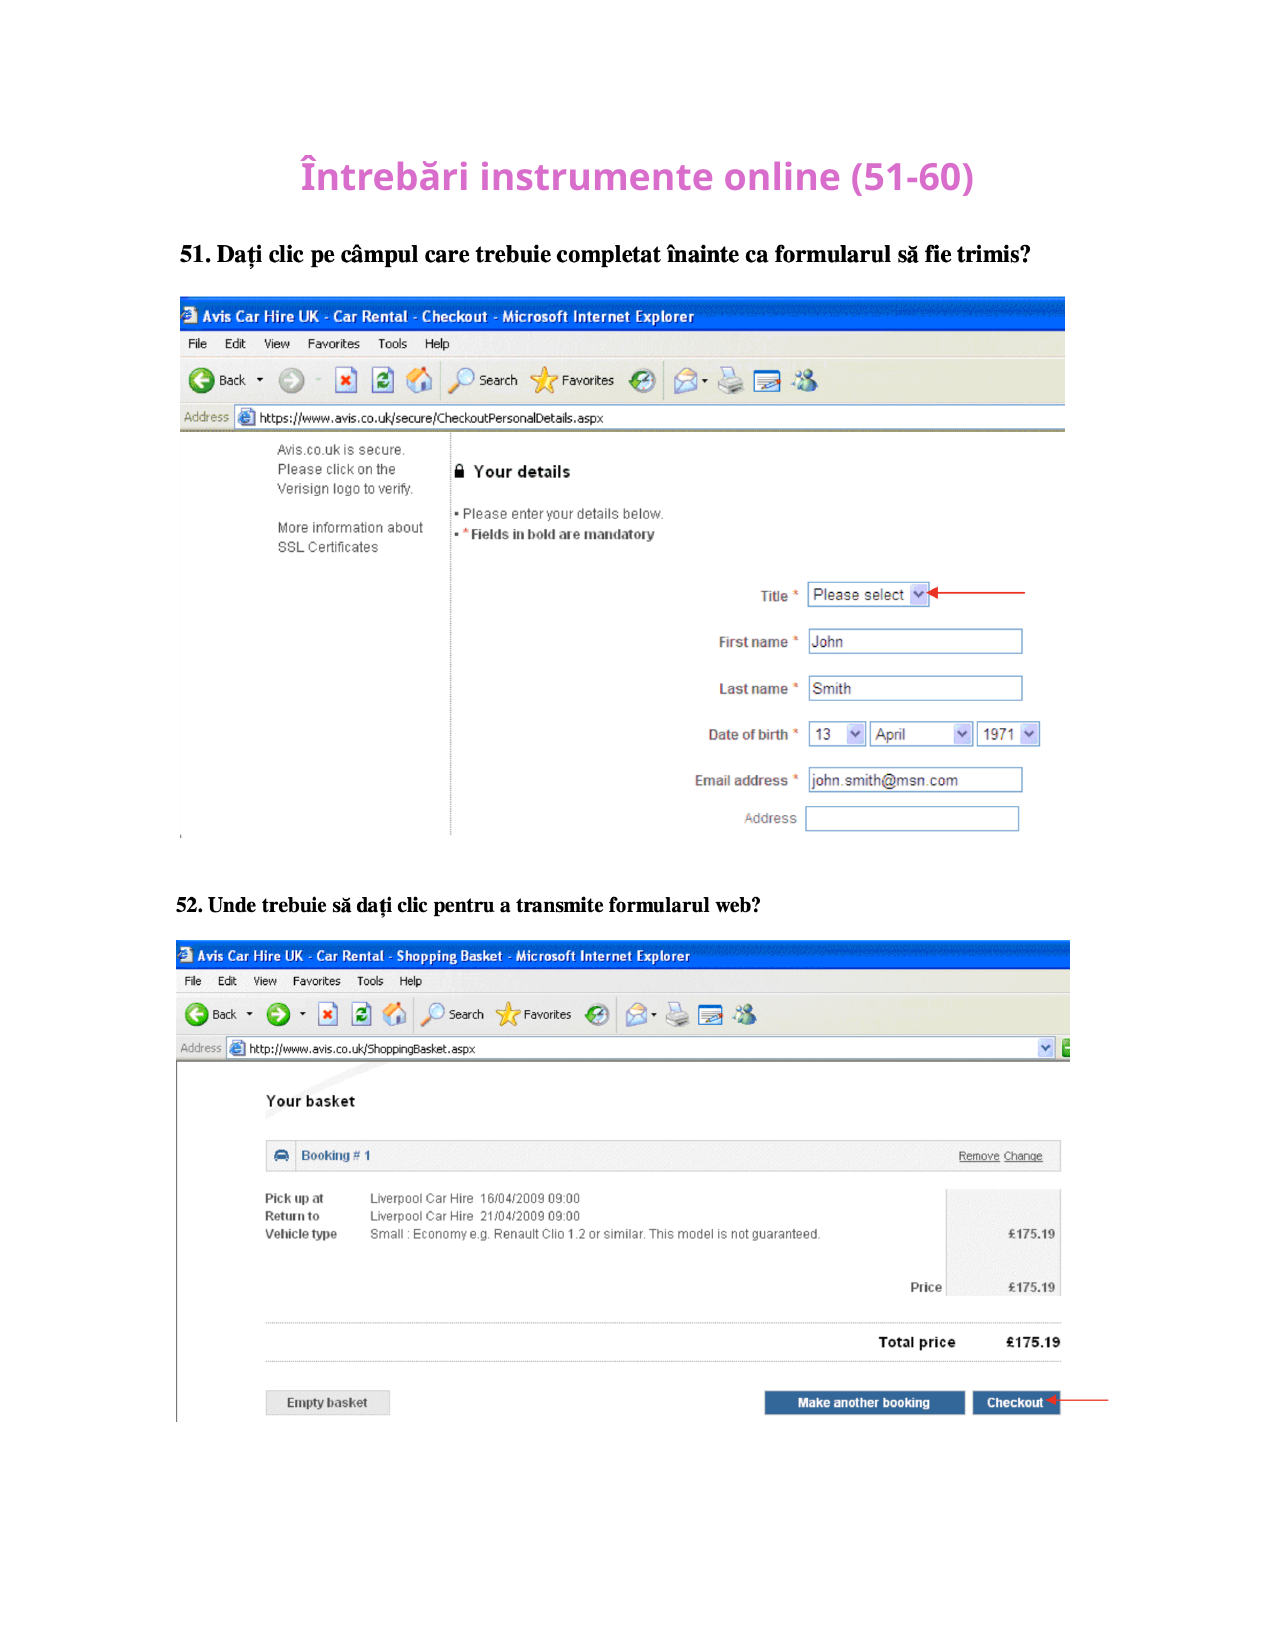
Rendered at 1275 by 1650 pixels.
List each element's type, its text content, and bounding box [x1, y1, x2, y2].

picture [150, 225, 1125, 855]
picture [150, 876, 1125, 1439]
text Întrebări instrumente online (51-60) [150, 150, 1125, 201]
